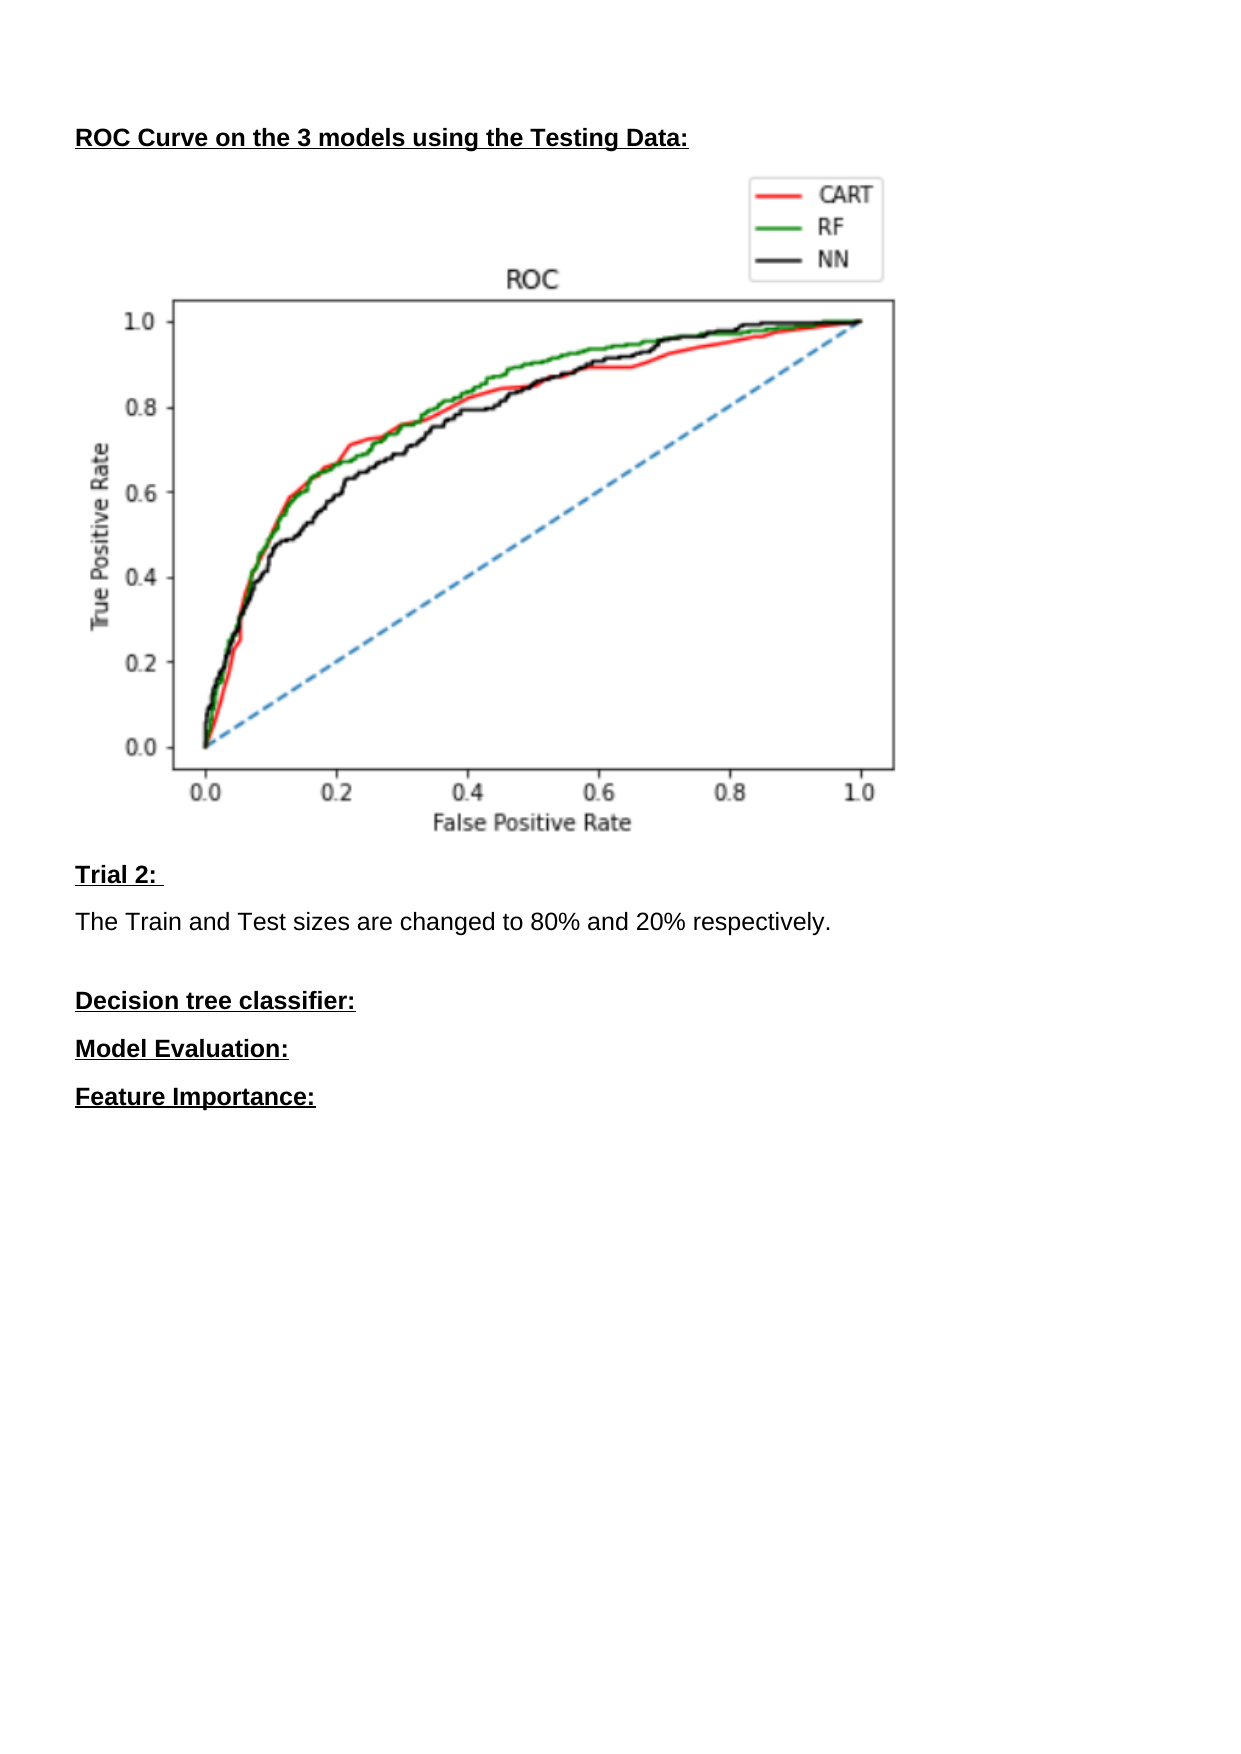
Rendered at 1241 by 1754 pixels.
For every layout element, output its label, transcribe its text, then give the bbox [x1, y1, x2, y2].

text ROC Curve on the 3 models using the Testing Data: [75, 123, 1165, 151]
text Decision tree classifier: [75, 955, 1165, 1015]
text The Train and Test sizes are changed to 80% and 20% respectively. [75, 907, 1165, 936]
text Feature Importance: [75, 1081, 1165, 1110]
picture [75, 170, 911, 841]
text Trial 2: [75, 859, 1165, 888]
text Model Evaluation: [75, 1034, 1165, 1062]
